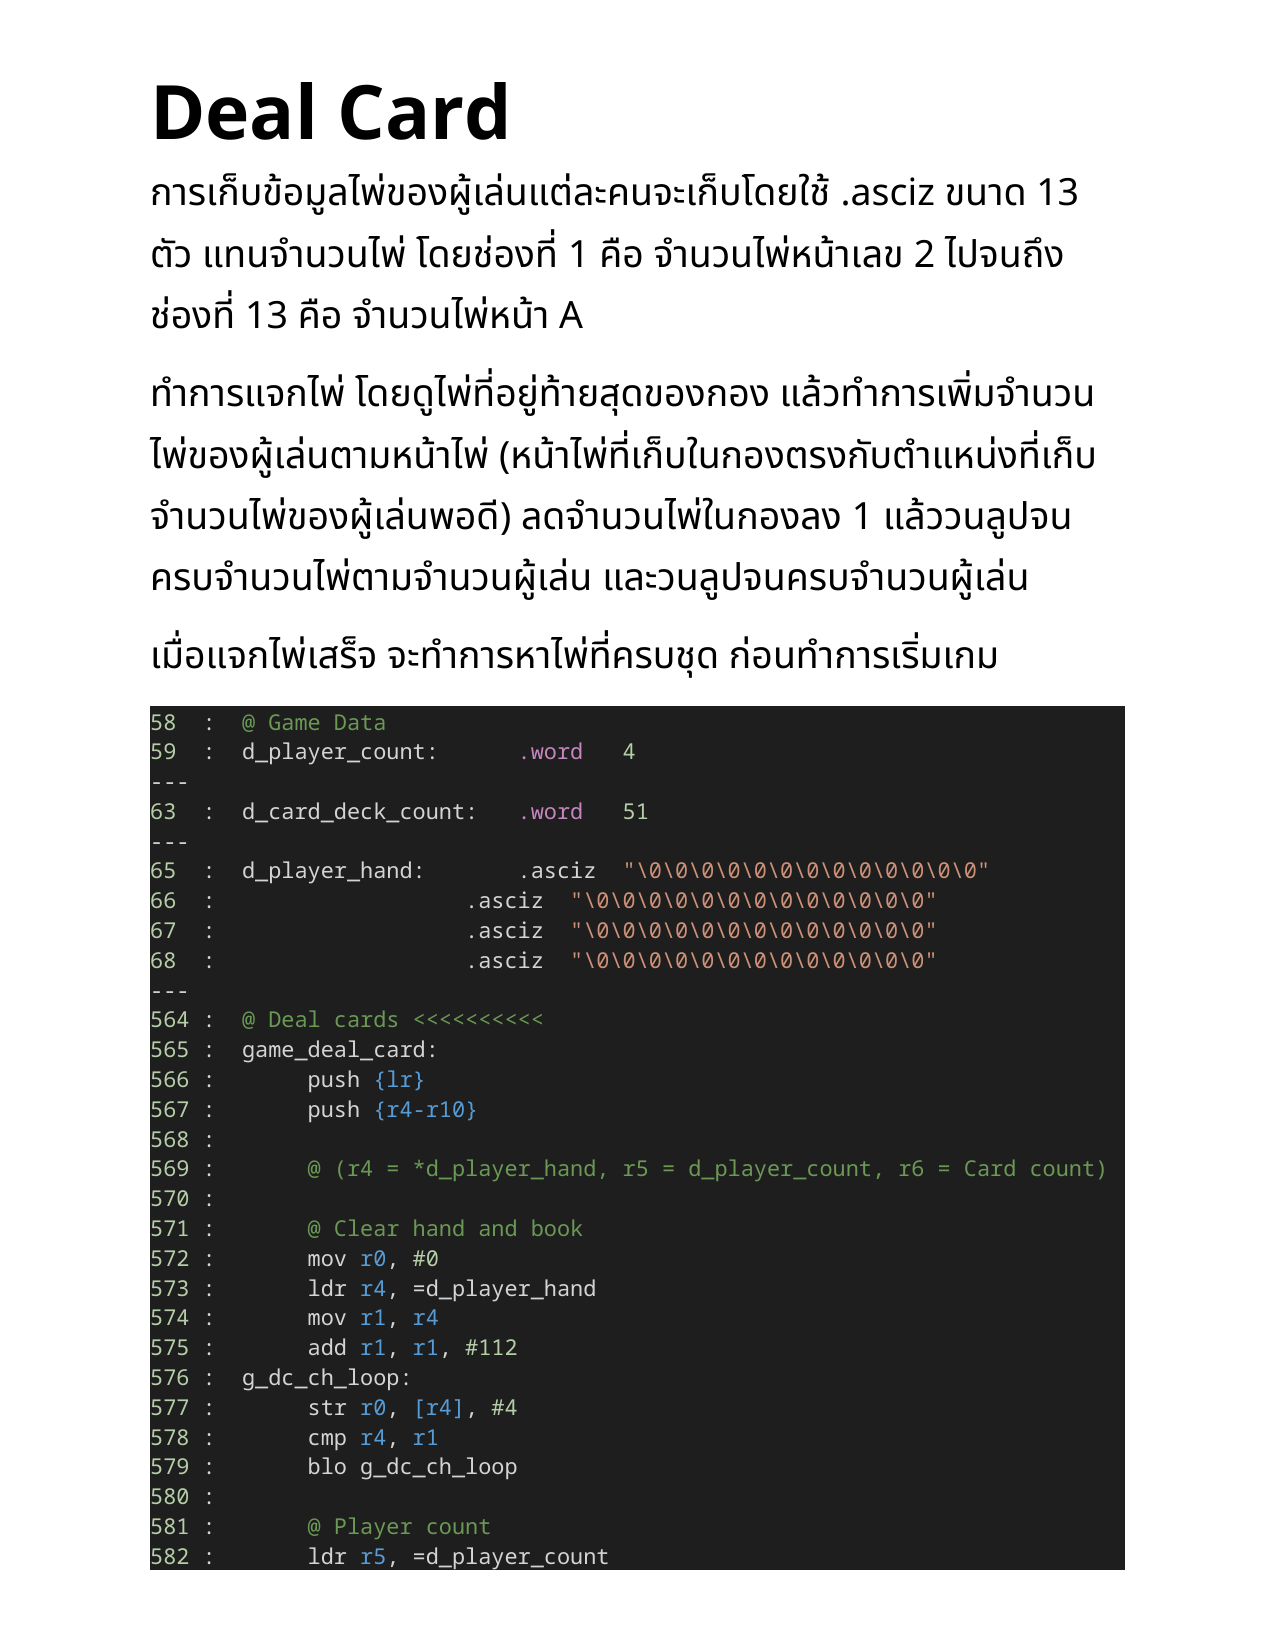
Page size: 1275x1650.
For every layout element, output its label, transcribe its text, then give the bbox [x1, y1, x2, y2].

text 569 : @ (r4 = *d_player_hand, r5 = d_player_count, r6 = Card count) [150, 1153, 1125, 1183]
text --- [150, 974, 1125, 1004]
text 571 : @ Clear hand and book [150, 1213, 1125, 1243]
text 581 : @ Player count [150, 1511, 1125, 1541]
text 575 : add r1, r1, #112 [150, 1332, 1125, 1362]
text 576 : g_dc_ch_loop: [150, 1362, 1125, 1392]
text 582 : ldr r5, =d_player_count [150, 1541, 1125, 1570]
text 572 : mov r0, #0 [150, 1243, 1125, 1272]
text 63 : d_card_deck_count: .word 51 [150, 796, 1125, 826]
text 566 : push {lr} [150, 1064, 1125, 1094]
text --- [150, 766, 1125, 796]
text 580 : [150, 1481, 1125, 1511]
text 68 : .asciz "\0\0\0\0\0\0\0\0\0\0\0\0\0" [150, 945, 1125, 974]
text Deal Card การเก็บข้อมูลไพ่ของผู้เล่นแต่ละคนจะเก็บโดยใช้ .asciz ขนาด 13 ตัว แทนจำนวนไพ่ โดยช่องที่ 1 คือ จำนวนไพ่หน้าเลข 2 ไปจนถึงช่องที่ 13 คือ จำนวนไพ่หน้า A [150, 59, 1125, 346]
text 577 : str r0, [r4], #4 [150, 1392, 1125, 1421]
text 67 : .asciz "\0\0\0\0\0\0\0\0\0\0\0\0\0" [150, 915, 1125, 945]
text 59 : d_player_count: .word 4 [150, 736, 1125, 766]
text 578 : cmp r4, r1 [150, 1421, 1125, 1451]
text ทำการแจกไพ่ โดยดูไพ่ที่อยู่ท้ายสุดของกอง แล้วทำการเพิ่มจำนวนไพ่ของผู้เล่นตามหน้าไพ่ (หน้าไพ่ที่เก็บในกองตรงกับตำแหน่งที่เก็บจำนวนไพ่ของผู้เล่นพอดี) ลดจำนวนไพ่ในกองลง 1 แล้ววนลูปจนครบจำนวนไพ่ตามจำนวนผู้เล่น และวนลูปจนครบจำนวนผู้เล่น [150, 367, 1125, 607]
text 564 : @ Deal cards <<<<<<<<<< [150, 1004, 1125, 1034]
text เมื่อแจกไพ่เสร็จ จะทำการหาไพ่ที่ครบชุด ก่อนทำการเริ่มเกม [150, 629, 1125, 685]
text 574 : mov r1, r4 [150, 1302, 1125, 1332]
text 579 : blo g_dc_ch_loop [150, 1451, 1125, 1481]
text 567 : push {r4-r10} [150, 1094, 1125, 1123]
text 570 : [150, 1183, 1125, 1213]
text 65 : d_player_hand: .asciz "\0\0\0\0\0\0\0\0\0\0\0\0\0" [150, 855, 1125, 885]
text 66 : .asciz "\0\0\0\0\0\0\0\0\0\0\0\0\0" [150, 885, 1125, 915]
text 568 : [150, 1123, 1125, 1153]
text 565 : game_deal_card: [150, 1034, 1125, 1064]
text --- [150, 826, 1125, 855]
text 573 : ldr r4, =d_player_hand [150, 1272, 1125, 1302]
text 58 : @ Game Data [150, 706, 1125, 736]
